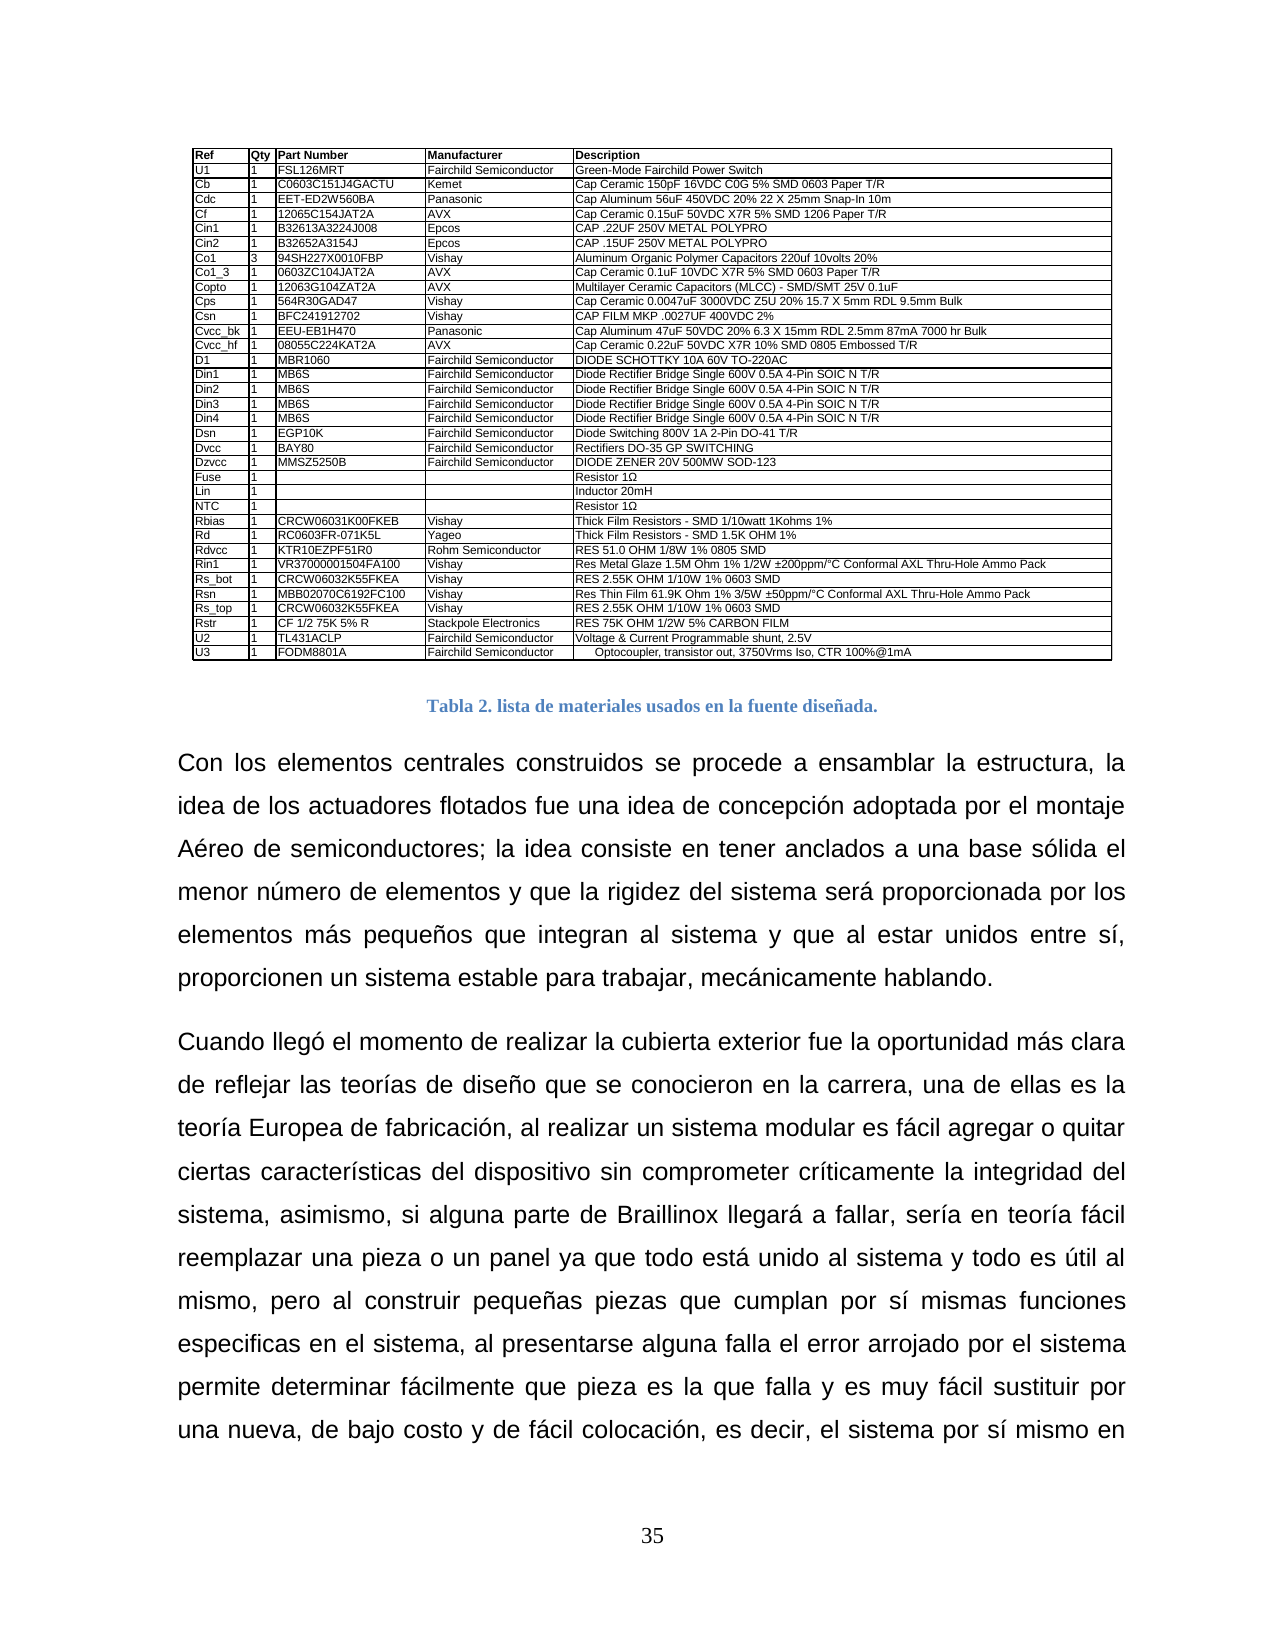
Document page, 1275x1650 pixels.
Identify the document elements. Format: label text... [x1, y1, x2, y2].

text Con los elementos centrales construidos se procede a ensamblar la estructura, la idea de los actuadores flotados fue una idea de concepción adoptada por el montaje Aéreo de semiconductores; la idea consiste en tener anclados a una base sólida el menor número de elementos y que la rigidez del sistema será proporcionada por los elementos más pequeños que integran al sistema y que al estar unidos entre sí, proporcionen un sistema estable para trabajar, mecánicamente hablando. [177, 748, 1127, 992]
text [177, 1027, 1127, 1444]
text Tabla 2. lista de materiales usados en la fuente diseñada. [177, 694, 1127, 716]
